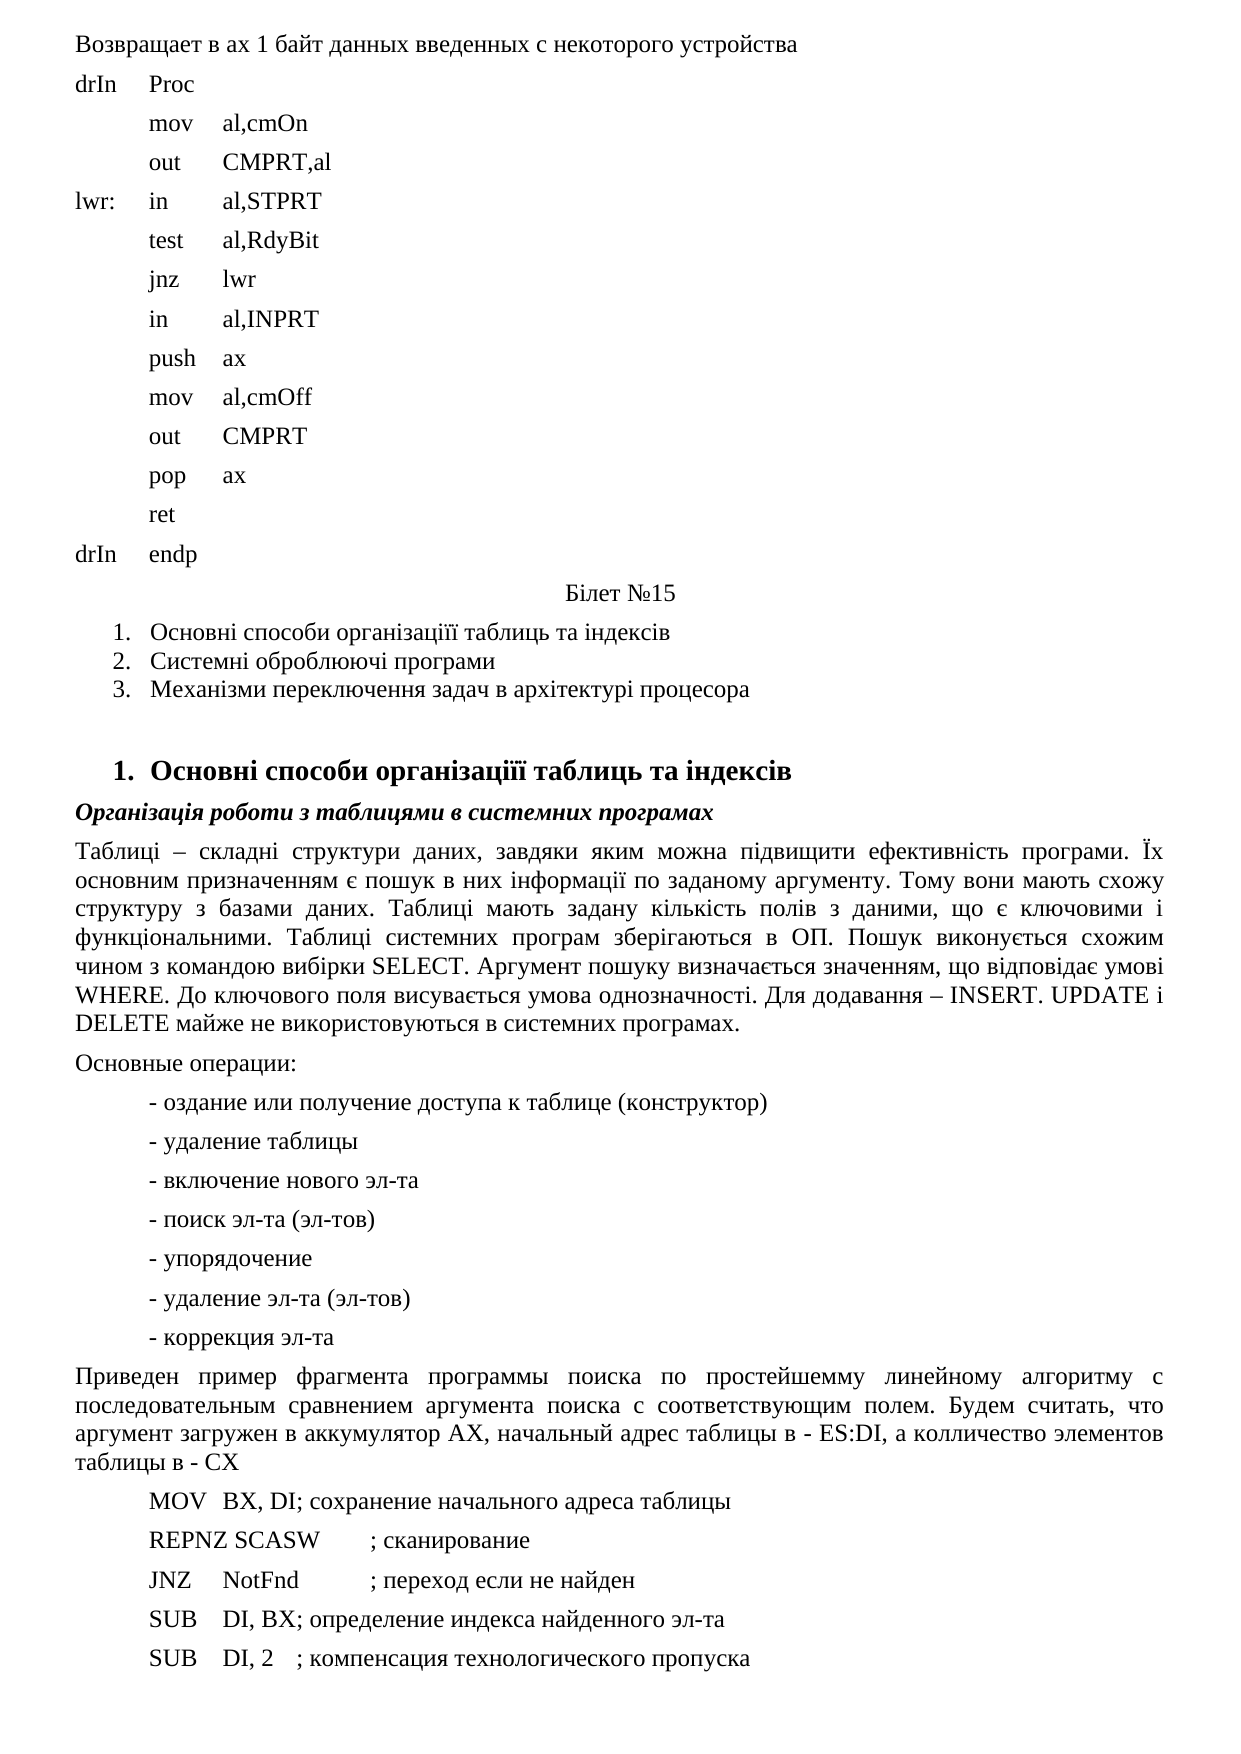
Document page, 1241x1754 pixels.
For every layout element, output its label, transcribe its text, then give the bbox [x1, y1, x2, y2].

text Організація роботи з таблицями в системних програмах [75, 797, 1165, 826]
text push ax [75, 343, 1165, 372]
text - коррекция эл-та [75, 1322, 1165, 1351]
list Основні способи організаціїї таблиць та індексів [112, 617, 1165, 646]
text - упорядочение [75, 1243, 1165, 1272]
text Возвращает в ax 1 байт данных введенных с некоторого устройства [75, 29, 1165, 58]
text - удаление таблицы [75, 1126, 1165, 1155]
text drIn endp [75, 539, 1165, 567]
text test al,RdyBit [75, 225, 1165, 254]
text - поиск эл-та (эл-тов) [75, 1204, 1165, 1233]
list Механізми переключення задач в архітектурі процесора [112, 674, 1165, 703]
text jnz lwr [75, 264, 1165, 293]
text drIn Proc [75, 69, 1165, 97]
list Основні способи організаціїї таблиць та індексів [112, 753, 1165, 786]
text SUB DI, BX ; определение индекса найденного эл-та [75, 1604, 1165, 1633]
text - оздание или получение доступа к таблице (конструктор) [75, 1087, 1165, 1116]
text Основные операции: [75, 1048, 1165, 1076]
text - включение нового эл-та [75, 1165, 1165, 1194]
text in al,INPRT [75, 304, 1165, 332]
text - удаление эл-та (эл-тов) [75, 1283, 1165, 1311]
text lwr: in al,STPRT [75, 186, 1165, 215]
text JNZ NotFnd ; переход если не найден [75, 1565, 1165, 1593]
text out CMPRT [75, 421, 1165, 450]
text ret [75, 499, 1165, 528]
text SUB DI, 2 ; компенсация технологического пропуска [75, 1643, 1165, 1672]
text Приведен пример фрагмента программы поиска по простейшемму линейному алгоритму с последовательным сравнением аргумента поиска с соответствующим полем. Будем считать, что аргумент загружен в аккумулятор AX, начальный адрес таблицы в - ES:DI, а колличество элементов таблицы в - CX [75, 1361, 1165, 1476]
text mov al,cmOn [75, 108, 1165, 137]
text Білет №15 [75, 578, 1165, 607]
text Таблиці – складні структури даних, завдяки яким можна підвищити ефективність програми. Їх основним призначенням є пошук в них інформації по заданому аргументу. Тому вони мають схожу структуру з базами даних. Таблиці мають задану кількість полів з даними, що є ключовими і функціональними. Таблиці системних програм зберігаються в ОП. Пошук виконується схожим чином з командою вибірки SELECT. Аргумент пошуку визначається значенням, що відповідає умові WHERE. До ключового поля висувається умова однозначності. Для додавання – INSERT. UPDATE і DELETE майже не використовуються в системних програмах. [75, 836, 1165, 1037]
text mov al,cmOff [75, 382, 1165, 411]
text pop ax [75, 460, 1165, 489]
text REPNZ SCASW ; сканирование [75, 1526, 1165, 1554]
text out CMPRT,al [75, 147, 1165, 176]
list Системні оброблюючі програми [112, 646, 1165, 674]
text MOV BX, DI ; сохранение начального адреса таблицы [75, 1486, 1165, 1515]
